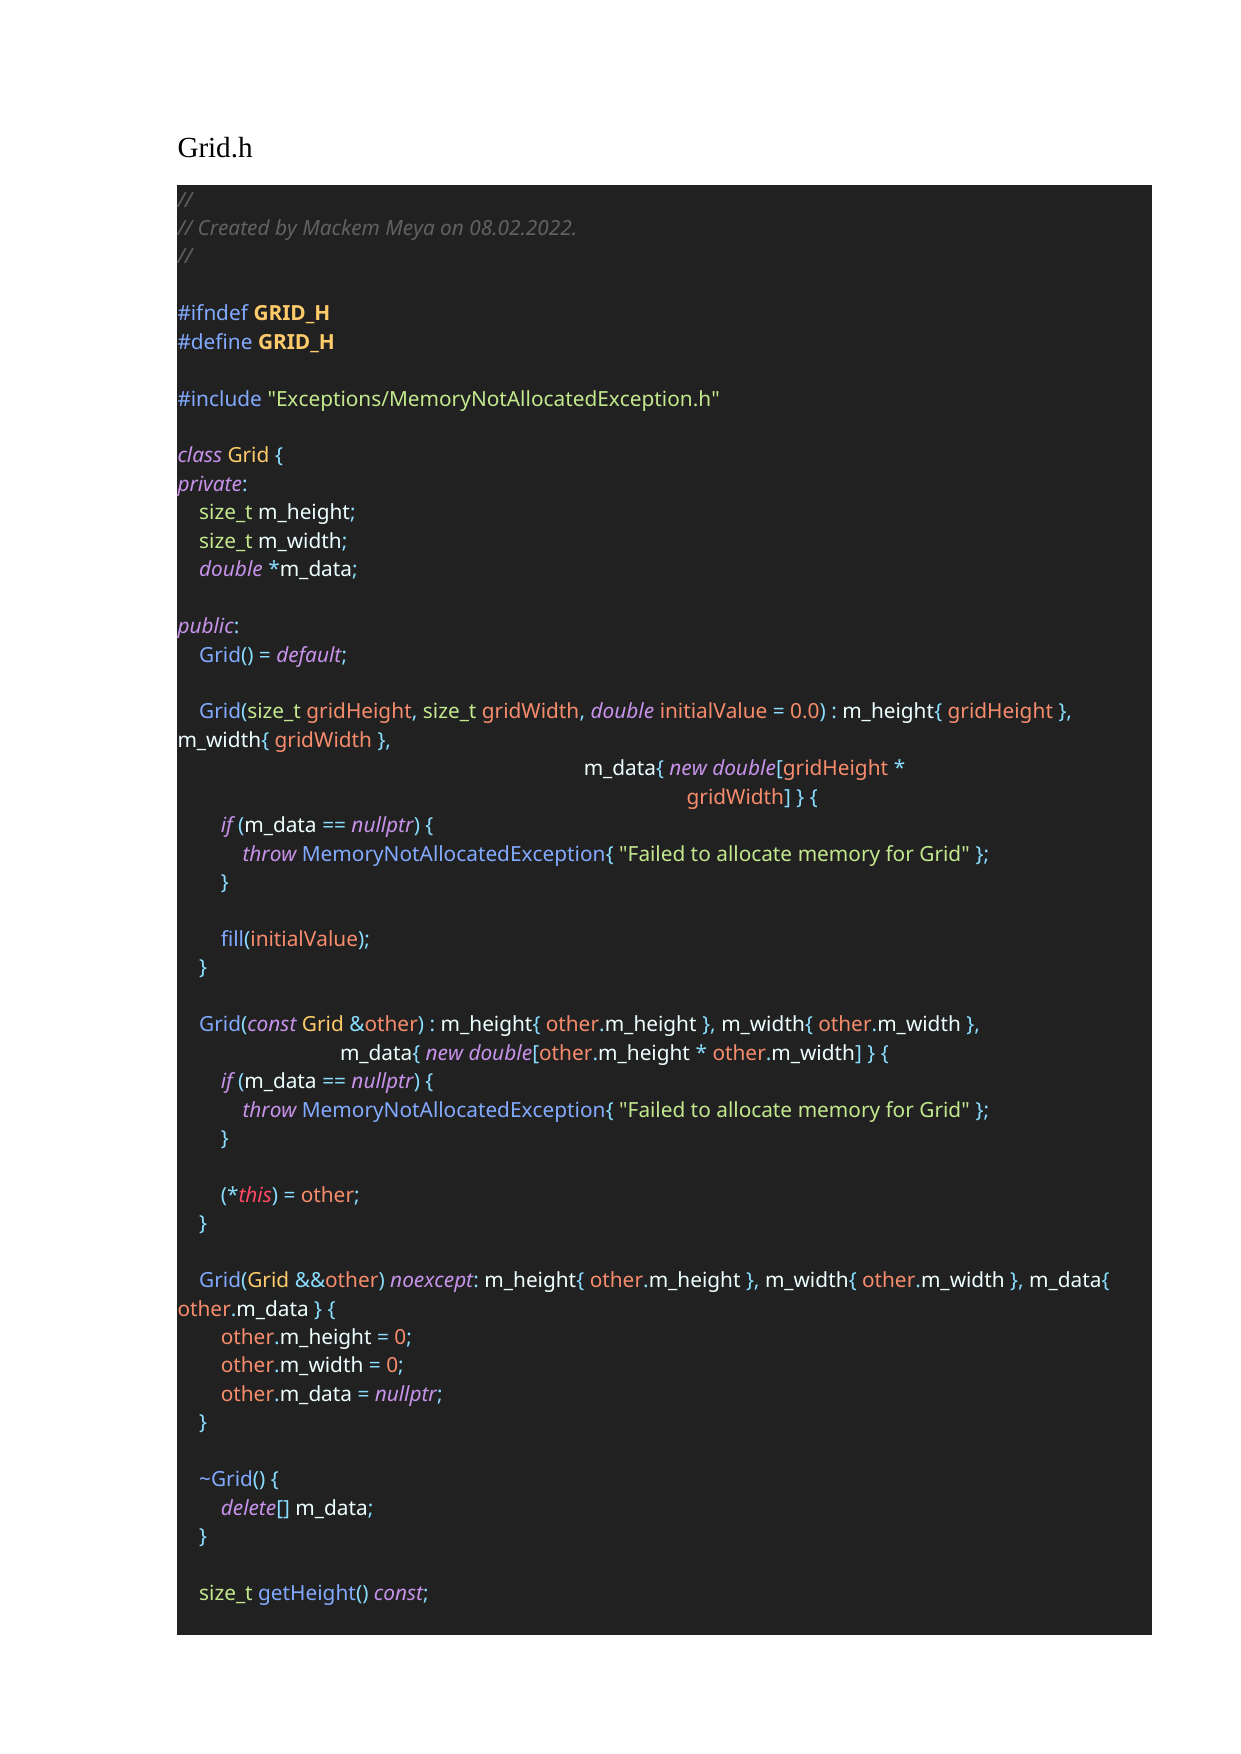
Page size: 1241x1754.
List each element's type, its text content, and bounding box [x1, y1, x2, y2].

text Grid.h [177, 131, 1152, 164]
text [177, 185, 1152, 1635]
